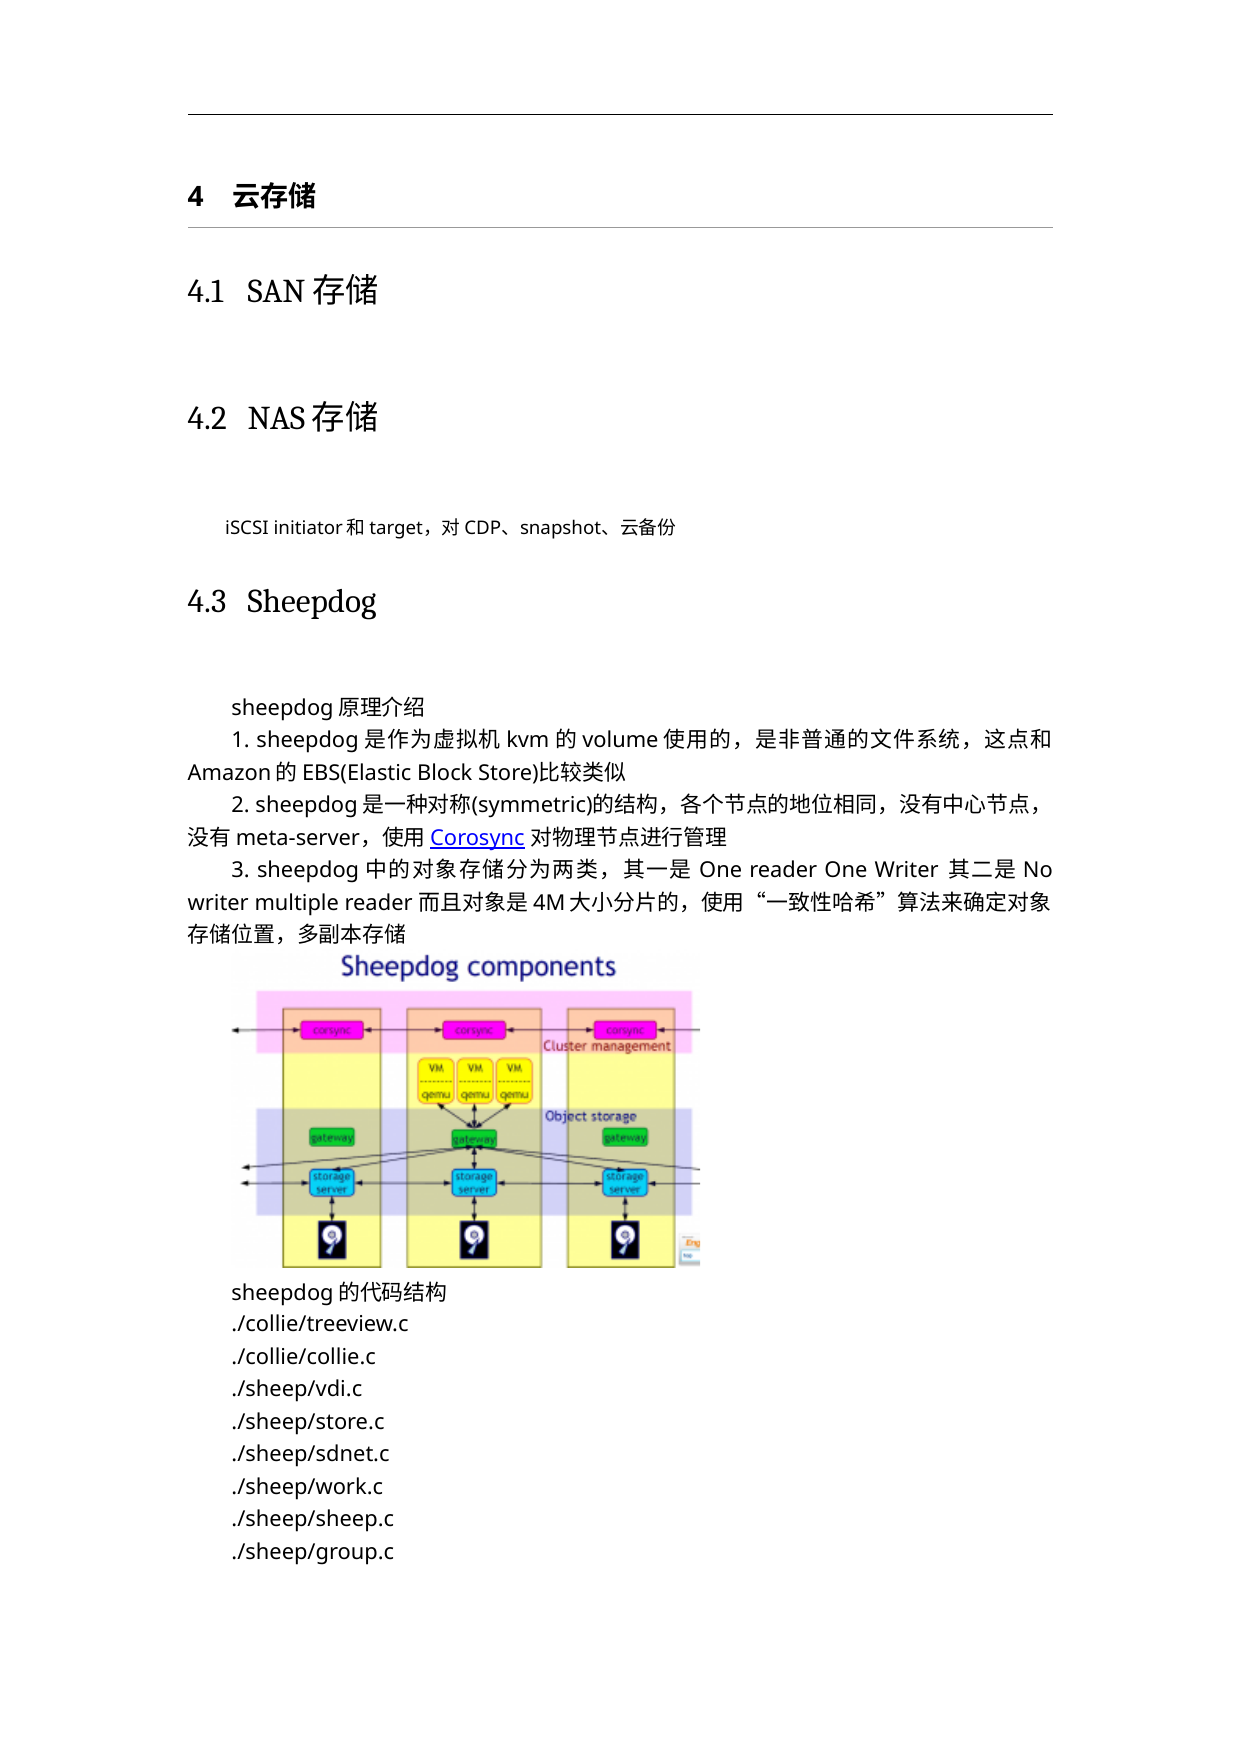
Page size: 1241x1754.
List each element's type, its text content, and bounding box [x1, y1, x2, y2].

subtitle Sheepdog [187, 569, 1053, 634]
text 2. sheepdog是一种对称(symmetric)的结构，各个节点的地位相同，没有中心节点，没有meta-server，使用Corosync 对物理节点进行管理 [187, 787, 1053, 852]
text sheepdog的代码结构 [187, 1274, 1053, 1307]
subtitle 云存储 [187, 162, 1053, 228]
text ./sheep/group.c [187, 1534, 1053, 1567]
text 1. sheepdog是作为虚拟机kvm的volume使用的，是非普通的文件系统，这点和Amazon的EBS(Elastic Block Store)比较类似 [187, 722, 1053, 787]
subtitle NAS存储 [187, 383, 1053, 448]
text ./sheep/store.c [187, 1404, 1053, 1437]
text iSCSI initiator和target，对CDP、snapshot、云备份 [187, 510, 1053, 542]
text sheepdog原理介绍 [187, 689, 1053, 722]
text ./sheep/sdnet.c [187, 1437, 1053, 1469]
text ./sheep/vdi.c [187, 1372, 1053, 1404]
text ./sheep/sheep.c [187, 1502, 1053, 1534]
text 3. sheepdog中的对象存储分为两类，其一是One reader One Writer 其二是No writer multiple reader 而且对象是4M大小分片的，使用“一致性哈希”算法来确定对象存储位置，多副本存储 [187, 852, 1053, 949]
text ./sheep/work.c [187, 1469, 1053, 1502]
text ./collie/collie.c [187, 1339, 1053, 1372]
text ./collie/treeview.c [187, 1307, 1053, 1339]
picture [231, 949, 700, 1268]
subtitle SAN存储 [187, 256, 1053, 321]
